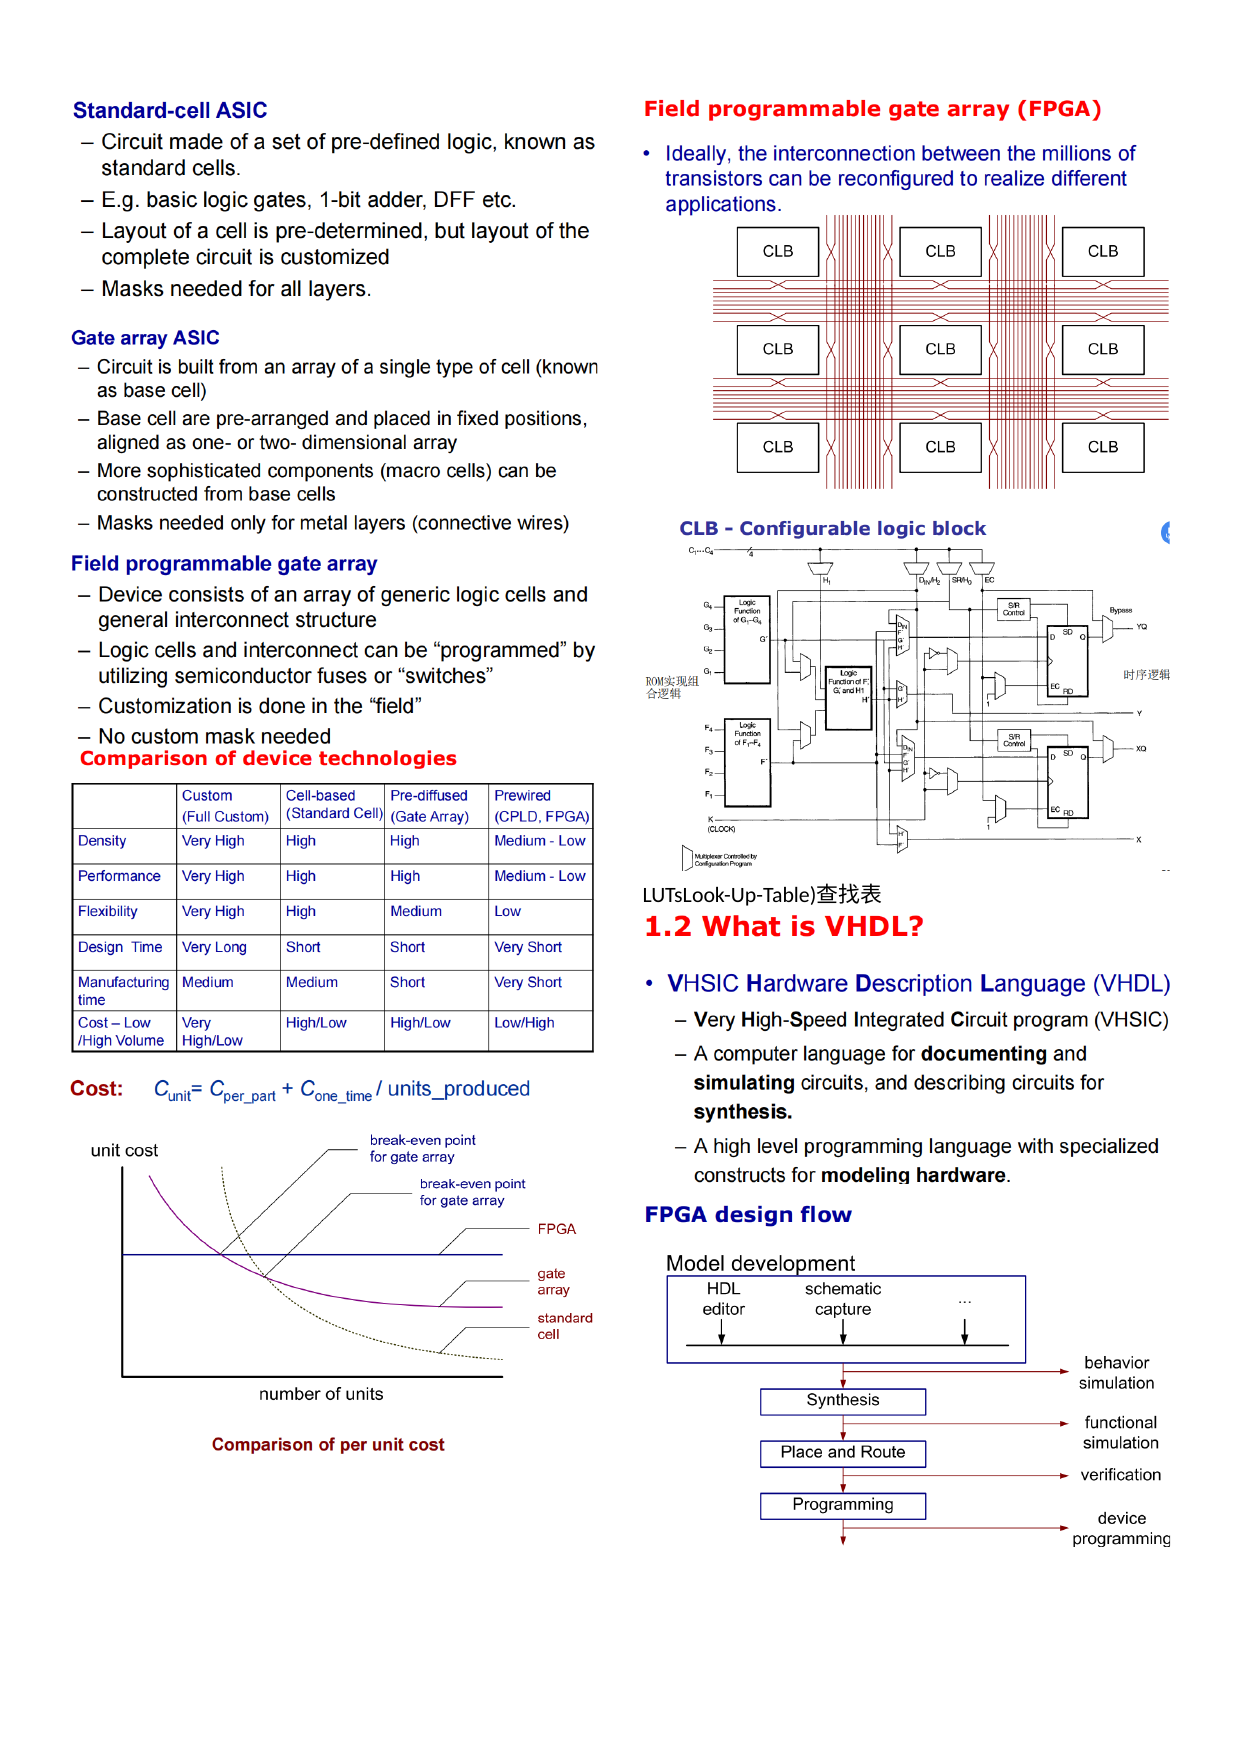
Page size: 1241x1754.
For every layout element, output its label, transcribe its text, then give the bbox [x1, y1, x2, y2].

picture [69, 97, 598, 301]
picture [642, 1202, 1171, 1547]
picture [642, 909, 1171, 1184]
picture [642, 97, 1170, 490]
text LUTsLook-Up-Table)查找表 [642, 877, 1171, 909]
picture [69, 552, 598, 1055]
picture [69, 324, 598, 534]
picture [69, 1072, 598, 1459]
picture [642, 519, 1170, 871]
